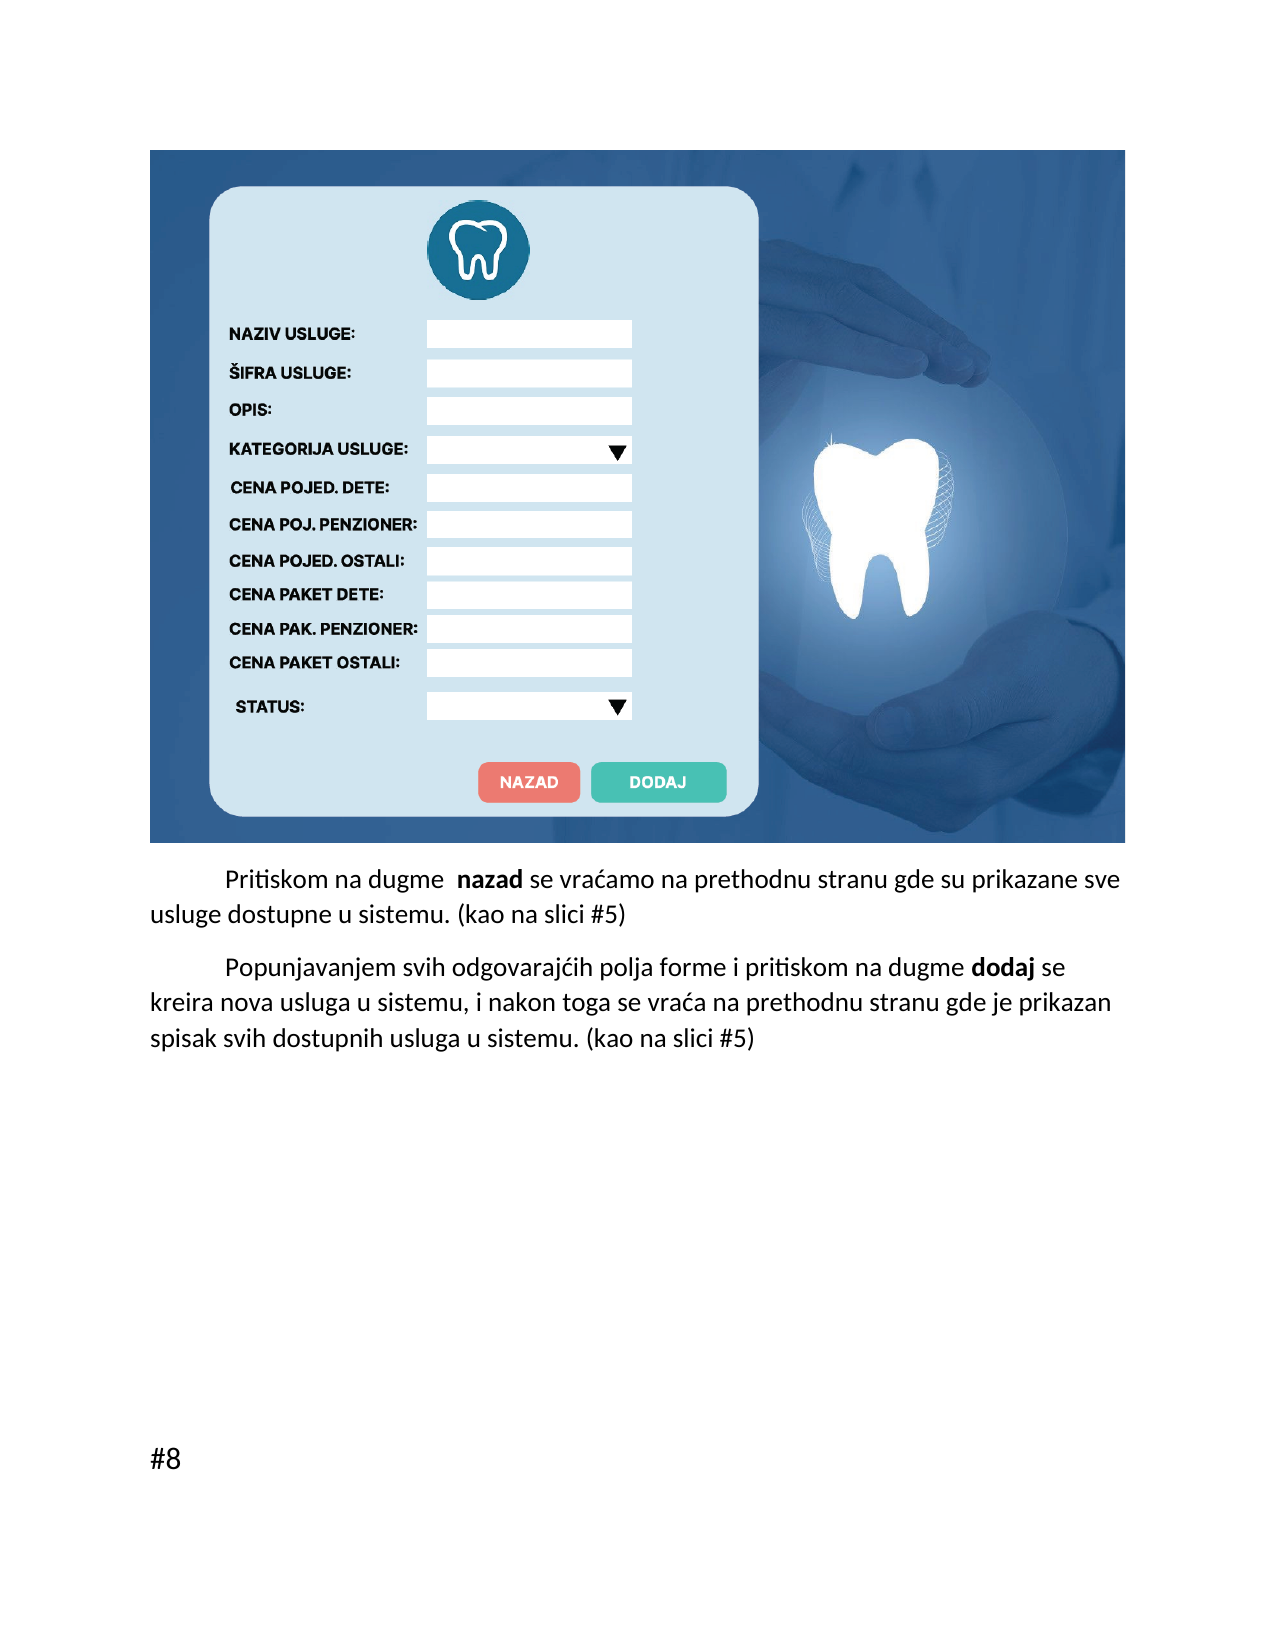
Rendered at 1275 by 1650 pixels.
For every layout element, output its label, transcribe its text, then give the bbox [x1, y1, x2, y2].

text Popunjavanjem svih odgovarajćih polja forme i pritiskom na dugme dodaj se kreira nova usluga u sistemu, i nakon toga se vraća na prethodnu stranu gde je prikazan spisak svih dostupnih usluga u sistemu. (kao na slici #5) [150, 950, 1125, 1054]
text #8 [150, 1439, 1125, 1477]
picture [150, 150, 1125, 843]
text Pritiskom na dugme nazad se vraćamo na prethodnu stranu gde su prikazane sve usluge dostupne u sistemu. (kao na slici #5) [150, 862, 1125, 931]
